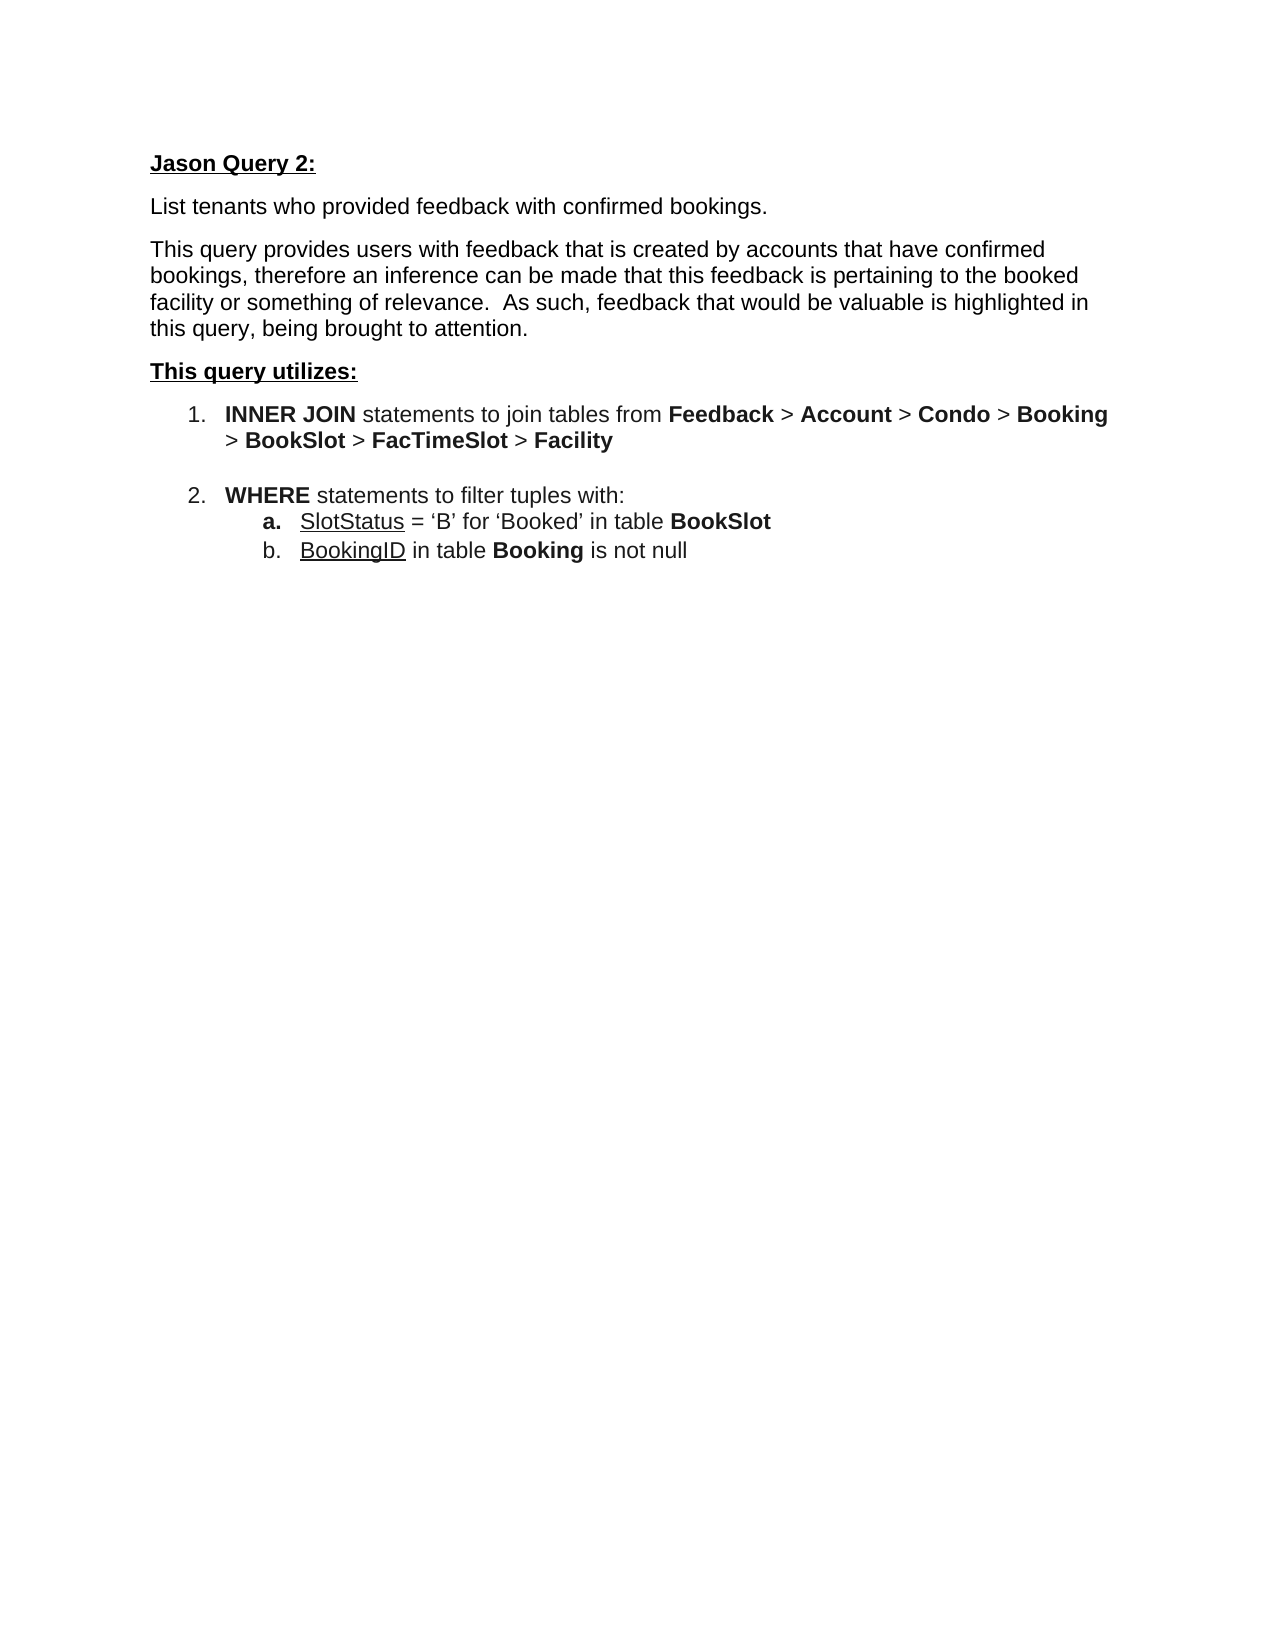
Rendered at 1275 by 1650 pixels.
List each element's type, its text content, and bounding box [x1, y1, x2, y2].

text This query utilizes: [150, 358, 1125, 384]
list INNER JOIN statements to join tables from Feedback > Account > Condo > Booking > BookSlot > FacTimeSlot > Facility [187, 401, 1125, 482]
text List tenants who provided feedback with confirmed bookings. [150, 193, 1125, 219]
text Jason Query 2: [150, 150, 1125, 176]
list SlotStatus = ‘B’ for ‘Booked’ in table BookSlot [262, 508, 1125, 534]
list WHERE statements to filter tuples with: [187, 482, 1125, 508]
list BookingID in table Booking is not null [262, 537, 1125, 563]
text This query provides users with feedback that is created by accounts that have confirmed bookings, therefore an inference can be made that this feedback is pertaining to the booked facility or something of relevance. As such, feedback that would be valuable is highlighted in this query, being brought to attention. [150, 236, 1125, 341]
